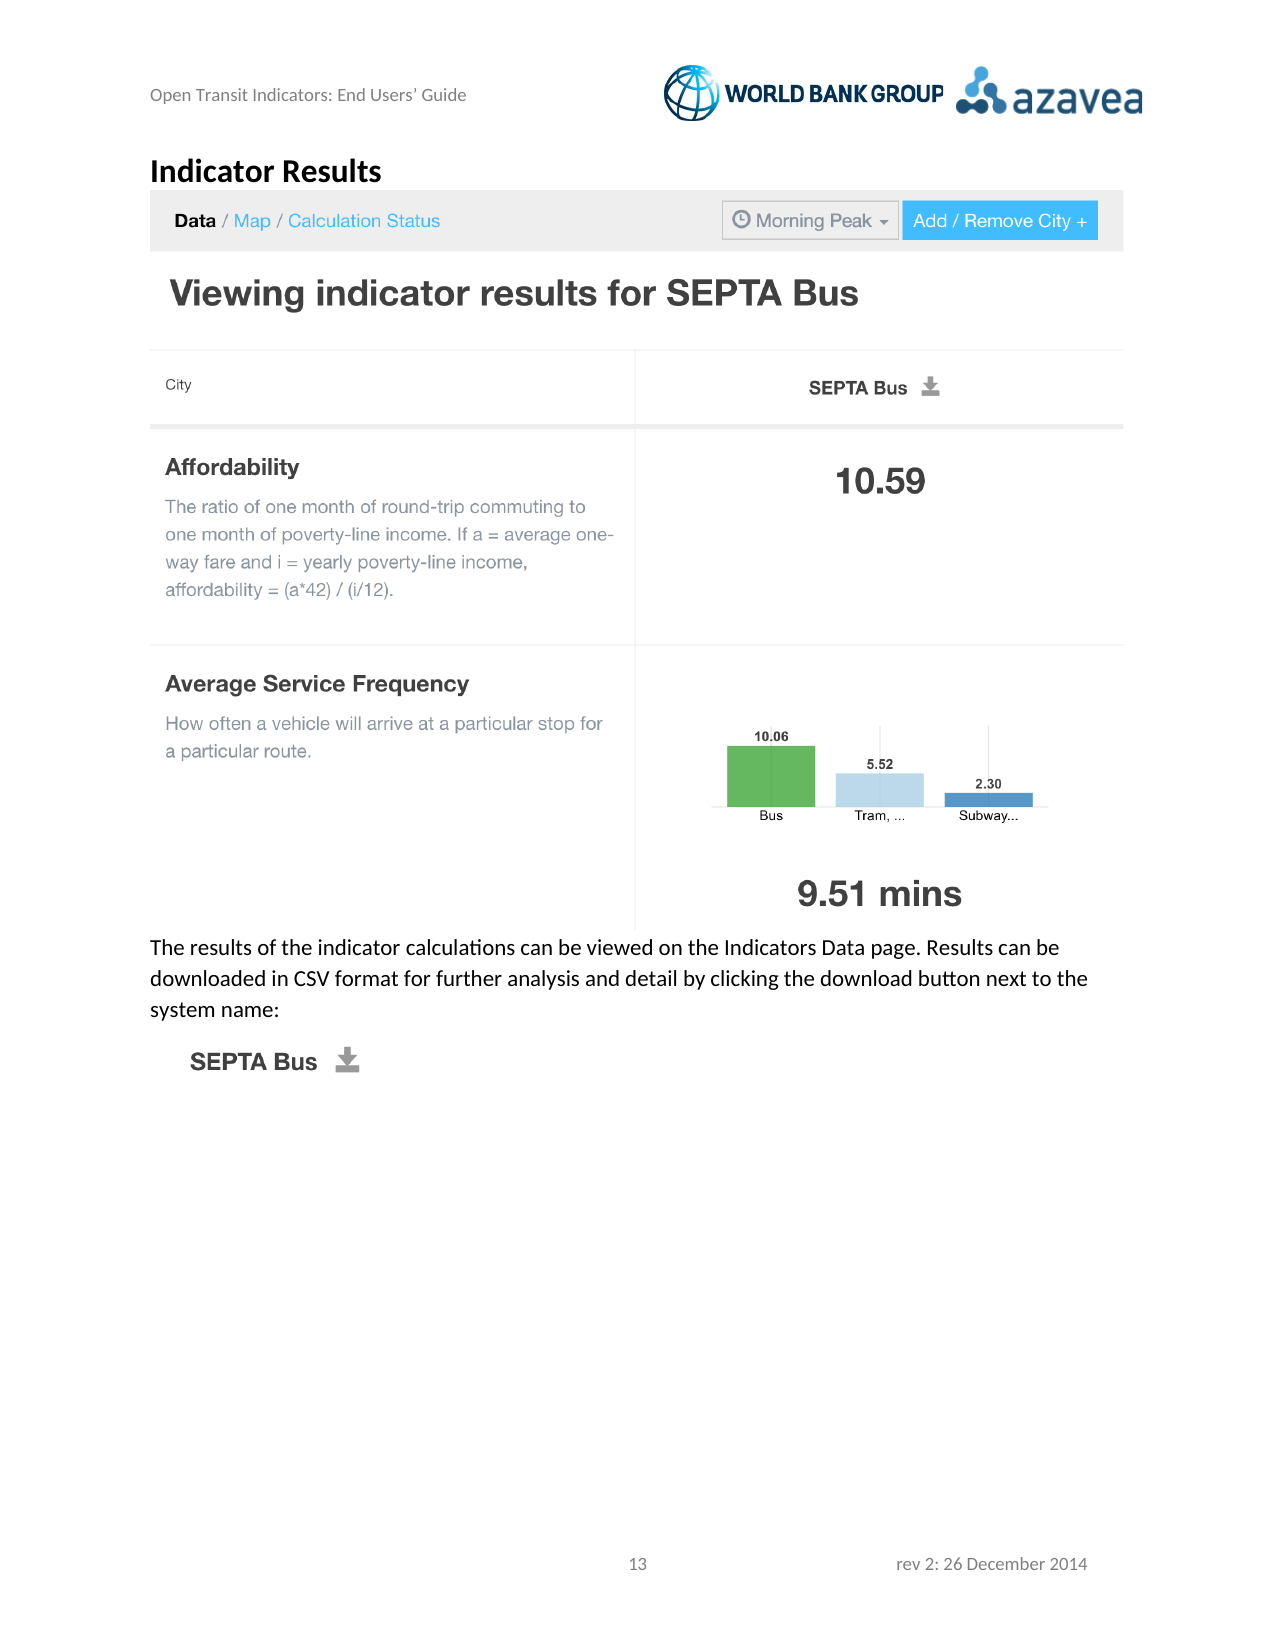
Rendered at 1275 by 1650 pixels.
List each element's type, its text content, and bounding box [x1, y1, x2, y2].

picture [150, 1023, 394, 1100]
picture [954, 65, 1143, 115]
subtitle Indicator Results [150, 150, 1125, 191]
picture [689, 77, 696, 87]
picture [150, 190, 1124, 930]
picture [680, 75, 690, 83]
text The results of the indicator calculations can be viewed on the Indicators Data page. Results can be downloaded in CSV format for further analysis and detail by clicking the download button next to the system name: [150, 929, 1125, 1023]
picture [664, 65, 944, 121]
